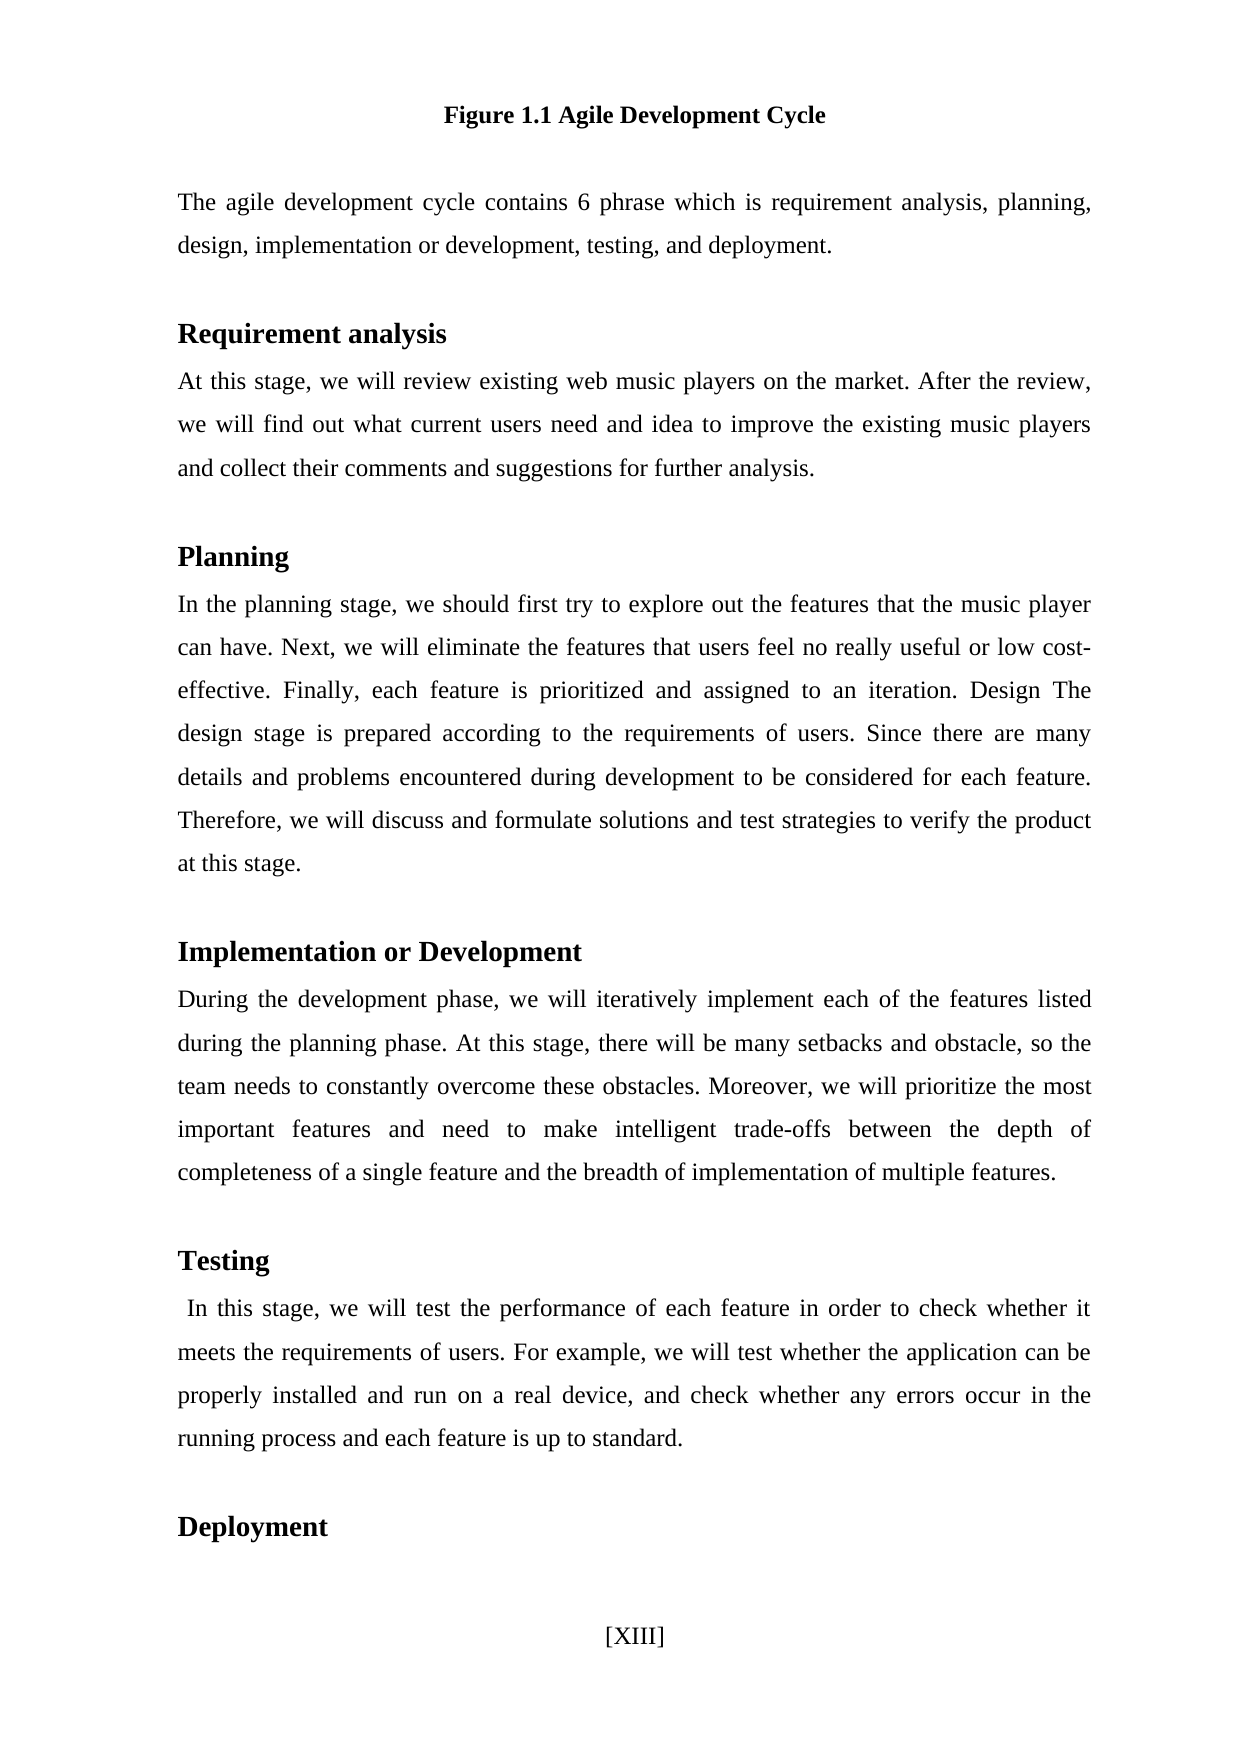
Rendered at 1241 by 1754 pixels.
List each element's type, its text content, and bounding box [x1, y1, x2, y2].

text Requirement analysis [177, 316, 1092, 349]
text Planning [177, 539, 1092, 572]
text During the development phase, we will iteratively implement each of the features listed during the planning phase. At this stage, there will be many setbacks and obstacle, so the team needs to constantly overcome these obstacles. Moreover, we will prioritize the most important features and need to make intelligent trade-offs between the depth of completeness of a single feature and the breadth of implementation of multiple features. [177, 984, 1092, 1186]
text Implementation or Development [177, 934, 1092, 968]
text In the planning stage, we should first try to explore out the features that the music player can have. Next, we will eliminate the features that users feel no really useful or low cost-effective. Finally, each feature is prioritized and assigned to an iteration. Design The design stage is prepared according to the requirements of users. Since there are many details and problems encountered during development to be considered for each feature. Therefore, we will discuss and formulate solutions and test strategies to verify the product at this stage. [177, 589, 1092, 877]
text Figure 1.1 Agile Development Cycle [177, 100, 1092, 129]
text In this stage, we will test the performance of each feature in order to check whether it meets the requirements of users. For example, we will test whether the application can be properly installed and run on a real device, and check whether any errors occur in the running process and each feature is up to standard. [177, 1293, 1092, 1452]
text At this stage, we will review existing web music players on the market. After the review, we will find out what current users need and idea to improve the existing music players and collect their comments and suggestions for further analysis. [177, 366, 1092, 481]
text The agile development cycle contains 6 phrase which is requirement analysis, planning, design, implementation or development, testing, and deployment. [177, 187, 1092, 258]
text Testing [177, 1243, 1092, 1277]
text Deployment [177, 1509, 1092, 1543]
